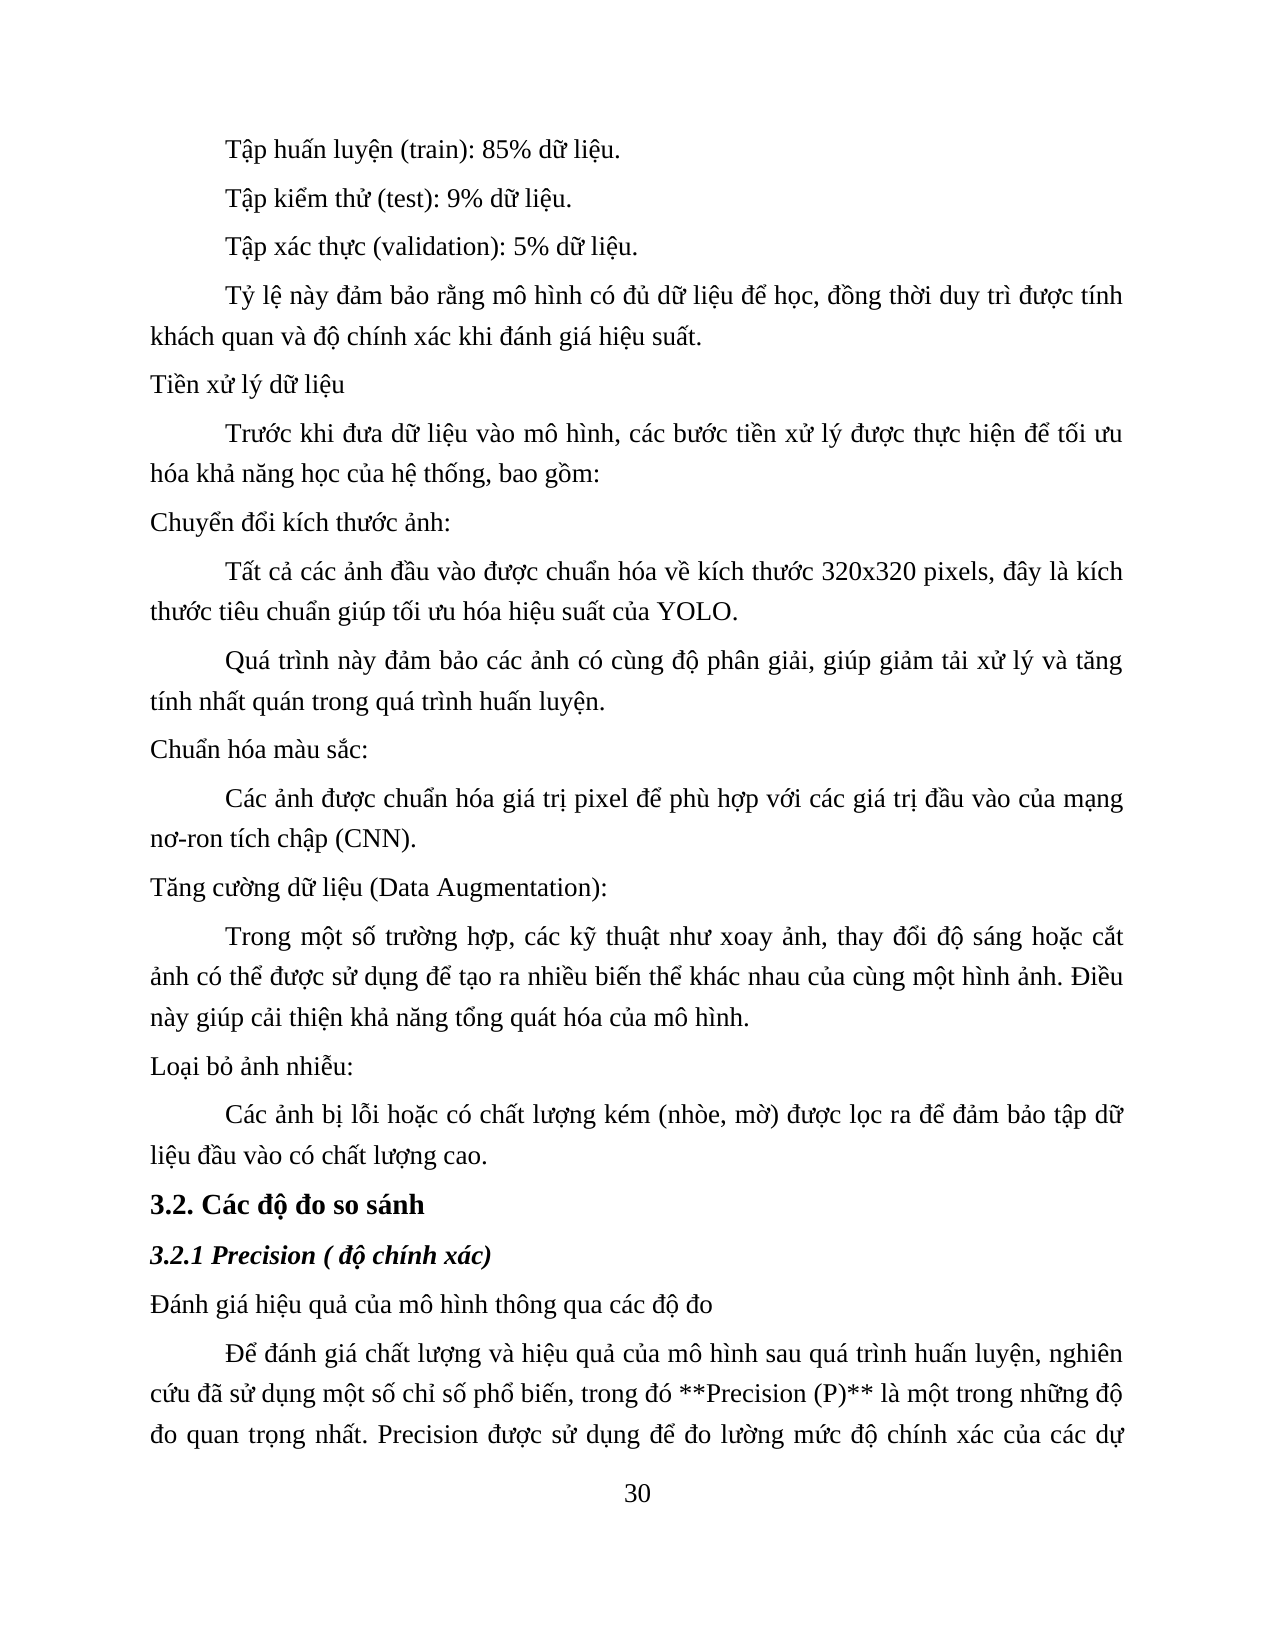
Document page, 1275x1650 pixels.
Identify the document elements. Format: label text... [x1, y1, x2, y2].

text Quá trình này đảm bảo các ảnh có cùng độ phân giải, giúp giảm tải xử lý và tăng tính nhất quán trong quá trình huấn luyện. [150, 644, 1125, 716]
text Tỷ lệ này đảm bảo rằng mô hình có đủ dữ liệu để học, đồng thời duy trì được tính khách quan và độ chính xác khi đánh giá hiệu suất. [150, 279, 1125, 351]
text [150, 1337, 1125, 1449]
text Các ảnh bị lỗi hoặc có chất lượng kém (nhòe, mờ) được lọc ra để đảm bảo tập dữ liệu đầu vào có chất lượng cao. [150, 1098, 1125, 1170]
text Đánh giá hiệu quả của mô hình thông qua các độ đo [150, 1288, 1125, 1319]
text Loại bỏ ảnh nhiễu: [150, 1049, 1125, 1081]
text Các ảnh được chuẩn hóa giá trị pixel để phù hợp với các giá trị đầu vào của mạng nơ-ron tích chập (CNN). [150, 782, 1125, 854]
subtitle 3.2.1 Precision ( độ chính xác) [150, 1239, 1125, 1271]
text Tăng cường dữ liệu (Data Augmentation): [150, 871, 1125, 902]
text Tập huấn luyện (train): 85% dữ liệu. [225, 133, 1125, 164]
text Tất cả các ảnh đầu vào được chuẩn hóa về kích thước 320x320 pixels, đây là kích thước tiêu chuẩn giúp tối ưu hóa hiệu suất của YOLO. [150, 555, 1125, 627]
text Chuyển đổi kích thước ảnh: [150, 506, 1125, 537]
text Trước khi đưa dữ liệu vào mô hình, các bước tiền xử lý được thực hiện để tối ưu hóa khả năng học của hệ thống, bao gồm: [150, 417, 1125, 489]
text Tập kiểm thử (test): 9% dữ liệu. [225, 182, 1125, 213]
subtitle 3.2. Các độ đo so sánh [150, 1187, 1125, 1221]
text Tập xác thực (validation): 5% dữ liệu. [225, 230, 1125, 262]
text Chuẩn hóa màu sắc: [150, 733, 1125, 764]
text Tiền xử lý dữ liệu [150, 368, 1125, 399]
text Trong một số trường hợp, các kỹ thuật như xoay ảnh, thay đổi độ sáng hoặc cắt ảnh có thể được sử dụng để tạo ra nhiều biến thể khác nhau của cùng một hình ảnh. Điều này giúp cải thiện khả năng tổng quát hóa của mô hình. [150, 920, 1125, 1032]
